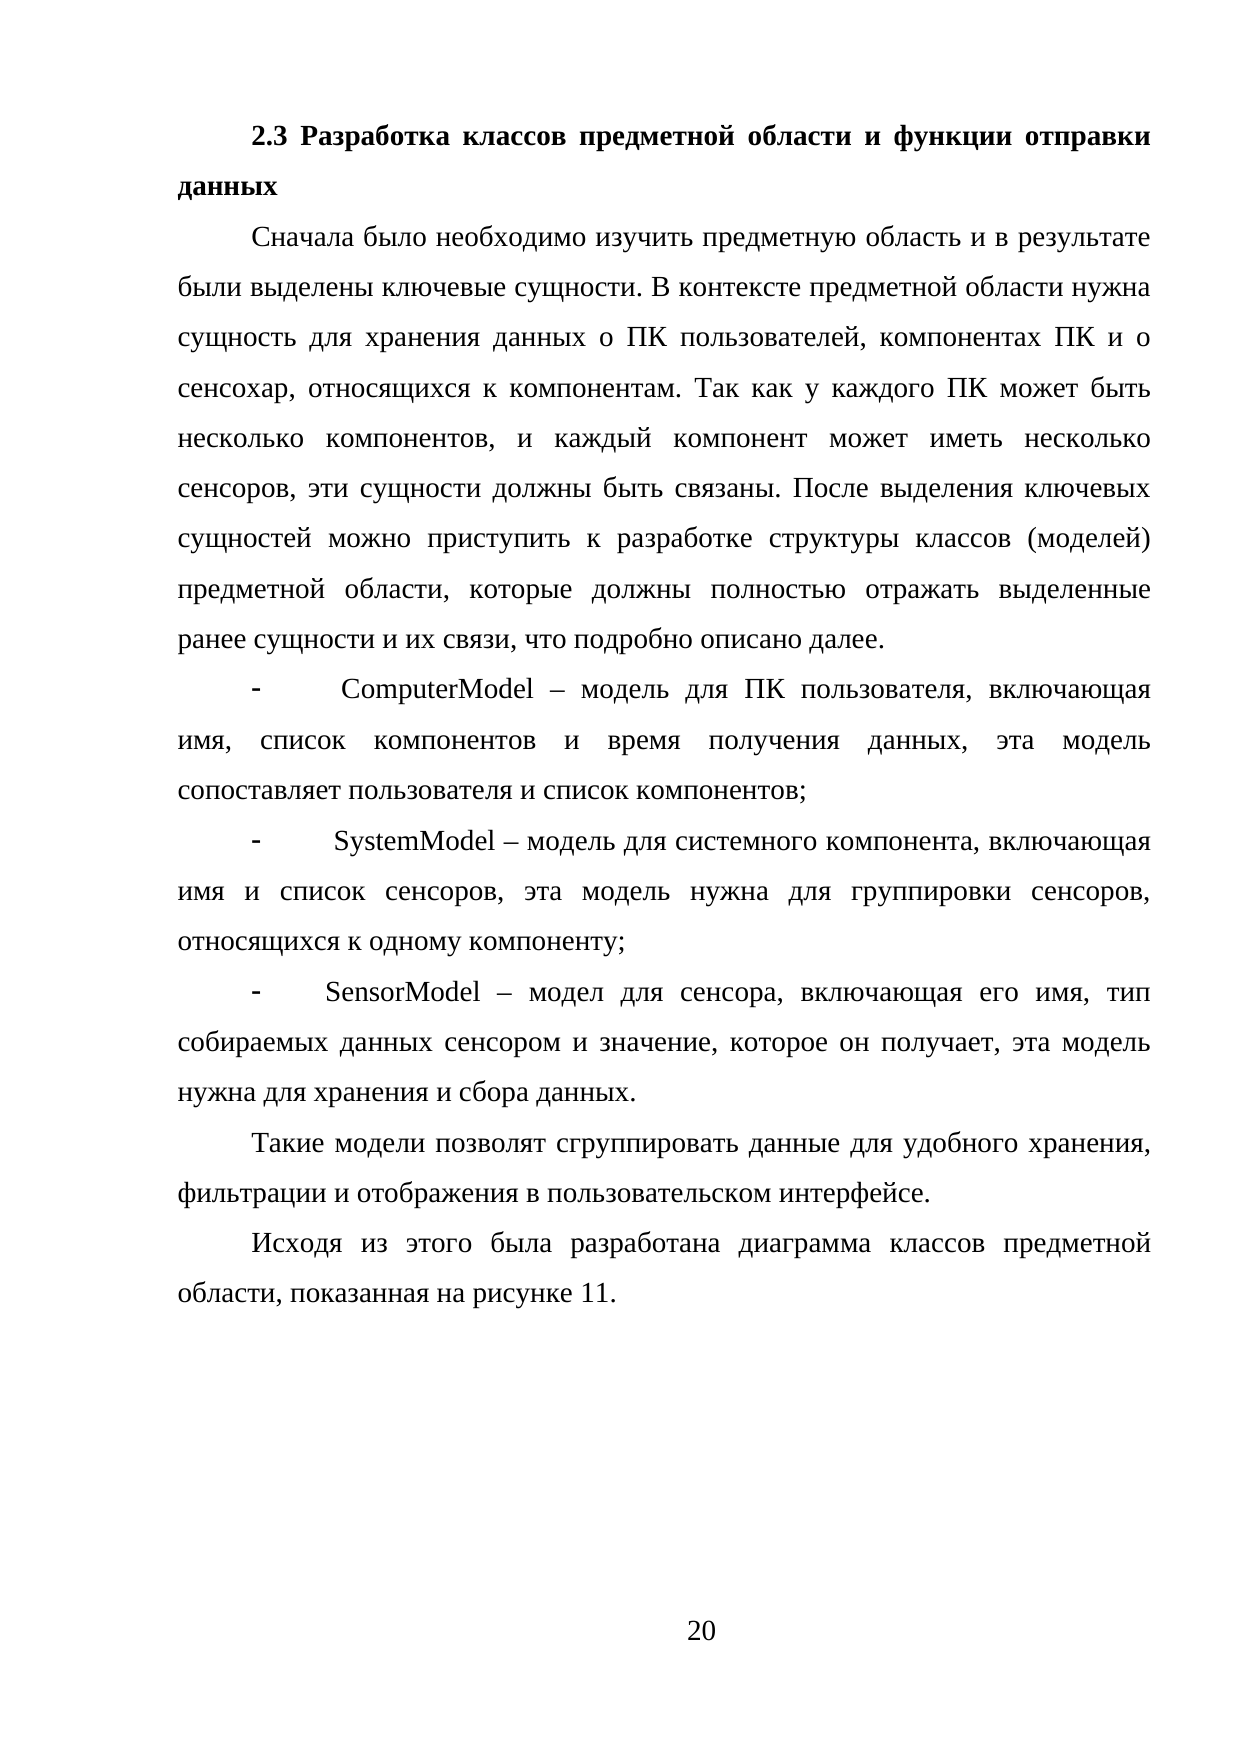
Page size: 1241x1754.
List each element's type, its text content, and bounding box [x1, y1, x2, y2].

list ComputerModel – модель для ПК пользователя, включающая имя, список компонентов и время получения данных, эта модель сопоставляет пользователя и список компонентов; [177, 672, 1152, 806]
list Исходя из этого была разработана диаграмма классов предметной области, показанная на рисунке 11. [177, 1225, 1152, 1309]
list SensorModel – модел для сенсора, включающая его имя, тип собираемых данных сенсором и значение, которое он получает, эта модель нужна для хранения и сбора данных. [177, 974, 1152, 1108]
text Сначала было необходимо изучить предметную область и в результате были выделены ключевые сущности. В контексте предметной области нужна сущность для хранения данных о ПК пользователей, компонентах ПК и о сенсохар, относящихся к компонентам. Так как у каждого ПК может быть несколько компонентов, и каждый компонент может иметь несколько сенсоров, эти сущности должны быть связаны. После выделения ключевых сущностей можно приступить к разработке структуры классов (моделей) предметной области, которые должны полностью отражать выделенные ранее сущности и их связи, что подробно описано далее. [177, 219, 1152, 655]
list Такие модели позволят сгруппировать данные для удобного хранения, фильтрации и отображения в пользовательском интерфейсе. [177, 1125, 1152, 1208]
list SystemModel – модель для системного компонента, включающая имя и список сенсоров, эта модель нужна для группировки сенсоров, относящихся к одному компоненту; [177, 823, 1152, 957]
subtitle 2.3 Разработка классов предметной области и функции отправки данных [177, 118, 1152, 202]
